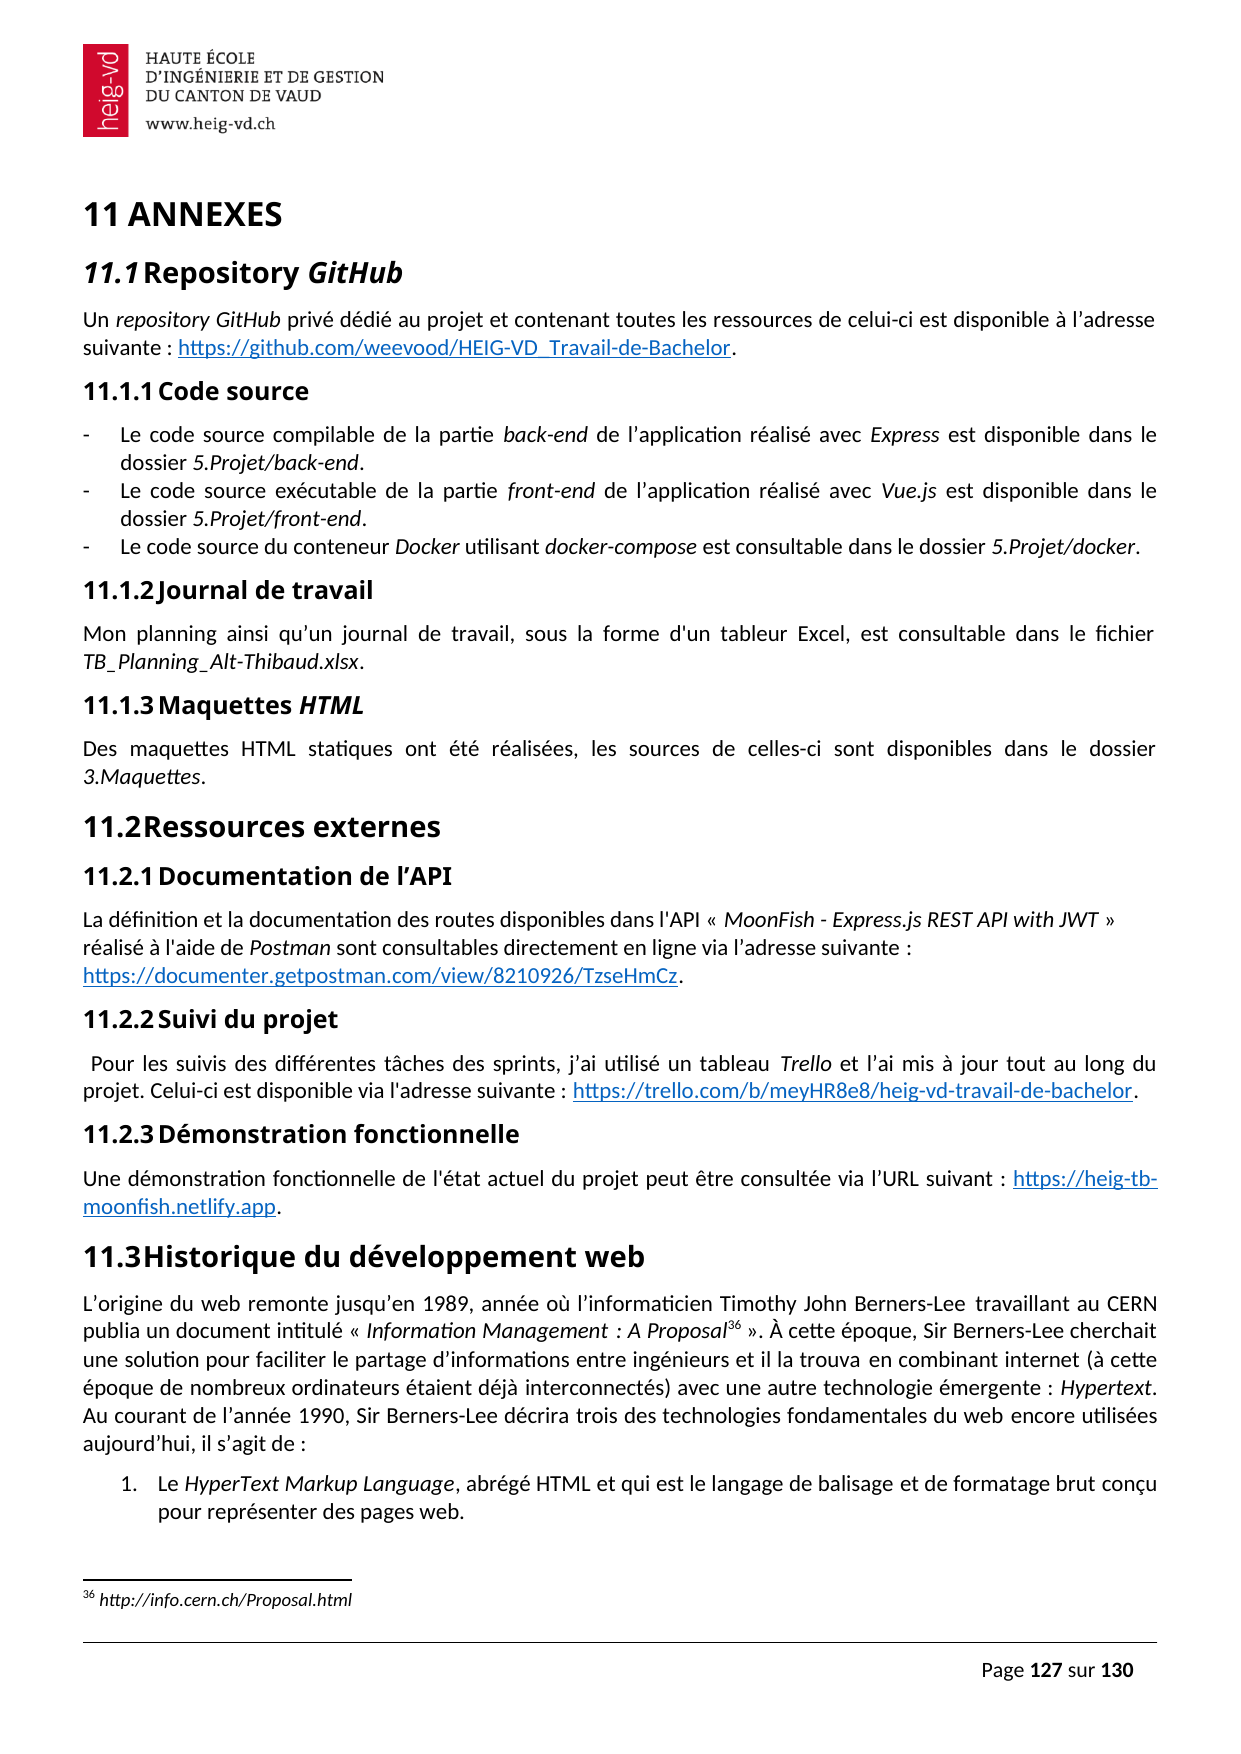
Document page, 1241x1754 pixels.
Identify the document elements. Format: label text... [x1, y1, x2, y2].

text La définition et la documentation des routes disponibles dans l'API « MoonFish - Express.js REST API with JWT » réalisé à l'aide de Postman sont consultables directement en ligne via l’adresse suivante : https://documenter.getpostman.com/view/8210926/TzseHmCz. [83, 906, 1157, 989]
list Le code source compilable de la partie back-end de l’application réalisé avec Express est disponible dans le dossier 5.Projet/back-end. [83, 420, 1157, 476]
text Pour les suivis des différentes tâches des sprints, j’ai utilisé un tableau Trello et l’ai mis à jour tout au long du projet. Celui-ci est disponible via l'adresse suivante : https://trello.com/b/meyHR8e8/heig-vd-travail-de-bachelor. [83, 1049, 1157, 1105]
text Mon planning ainsi qu’un journal de travail, sous la forme d'un tableur Excel, est consultable dans le fichier TB_Planning_Alt-Thibaud.xlsx. [83, 619, 1157, 675]
subtitle Maquettes HTML [83, 687, 1157, 722]
text Des maquettes HTML statiques ont été réalisées, les sources de celles-ci sont disponibles dans le dossier 3.Maquettes. [83, 734, 1157, 790]
subtitle Documentation de l’API [83, 859, 1157, 893]
text L’origine du web remonte jusqu’en 1989, année où l’informaticien Timothy John Berners-Lee travaillant au CERN publia un document intitulé « Information Management : A Proposal ». À cette époque, Sir Berners-Lee cherchait une solution pour faciliter le partage d’informations entre ingénieurs et il la trouva en combinant internet (à cette époque de nombreux ordinateurs étaient déjà interconnectés) avec une autre technologie émergente : Hypertext. Au courant de l’année 1990, Sir Berners-Lee décrira trois des technologies fondamentales du web encore utilisées aujourd’hui, il s’agit de : [83, 1289, 1157, 1457]
subtitle Repository GitHub [83, 252, 1157, 292]
picture [83, 44, 384, 137]
subtitle Suivi du projet [83, 1002, 1157, 1036]
subtitle Historique du développement web [83, 1236, 1157, 1276]
list Le code source exécutable de la partie front-end de l’application réalisé avec Vue.js est disponible dans le dossier 5.Projet/front-end. [83, 476, 1157, 532]
subtitle Code source [83, 373, 1157, 407]
text Un repository GitHub privé dédié au projet et contenant toutes les ressources de celui-ci est disponible à l’adresse suivante : https://github.com/weevood/HEIG-VD_Travail-de-Bachelor. [83, 305, 1157, 361]
subtitle Ressources externes [83, 807, 1157, 846]
list Le HyperText Markup Language, abrégé HTML et qui est le langage de balisage et de formatage brut conçu pour représenter des pages web. [120, 1469, 1157, 1525]
text Une démonstration fonctionnelle de l'état actuel du projet peut être consultée via l’URL suivant : https://heig-tb-moonfish.netlify.app. [83, 1164, 1157, 1220]
subtitle Démonstration fonctionnelle [83, 1117, 1157, 1151]
list Le code source du conteneur Docker utilisant docker-compose est consultable dans le dossier 5.Projet/docker. [83, 532, 1157, 560]
subtitle Annexes [83, 190, 1157, 236]
subtitle Journal de travail [83, 572, 1157, 606]
